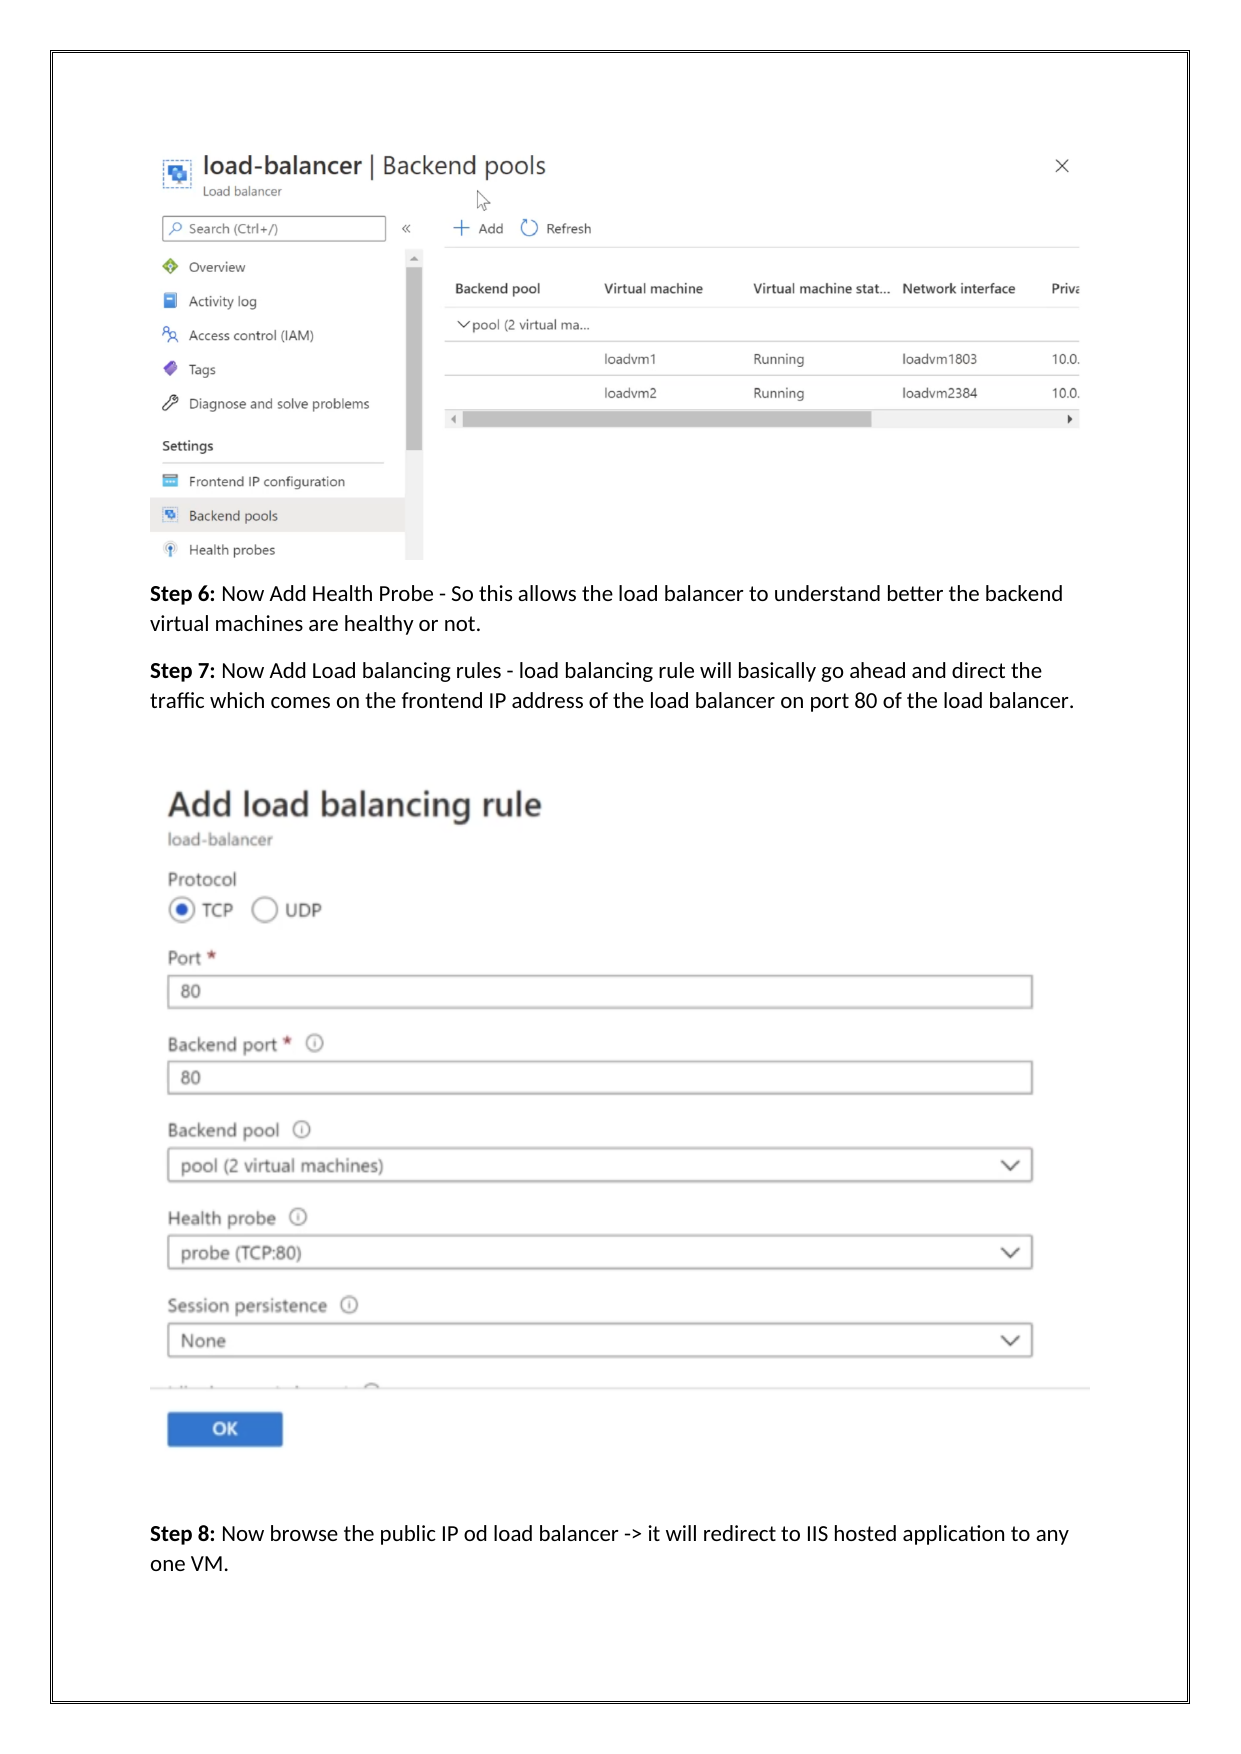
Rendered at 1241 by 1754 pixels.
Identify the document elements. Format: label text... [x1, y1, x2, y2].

picture [150, 150, 1089, 560]
picture [150, 780, 1090, 1454]
text Step 6: Now Add Health Probe - So this allows the load balancer to understand better the backend virtual machines are healthy or not. [150, 579, 1090, 637]
text Step 8: Now browse the public IP od load balancer -> it will redirect to IIS hosted application to any one VM. [150, 1519, 1090, 1578]
text Step 7: Now Add Load balancing rules - load balancing rule will basically go ahead and direct the traffic which comes on the frontend IP address of the load balancer on port 80 of the load balancer. [150, 656, 1090, 714]
